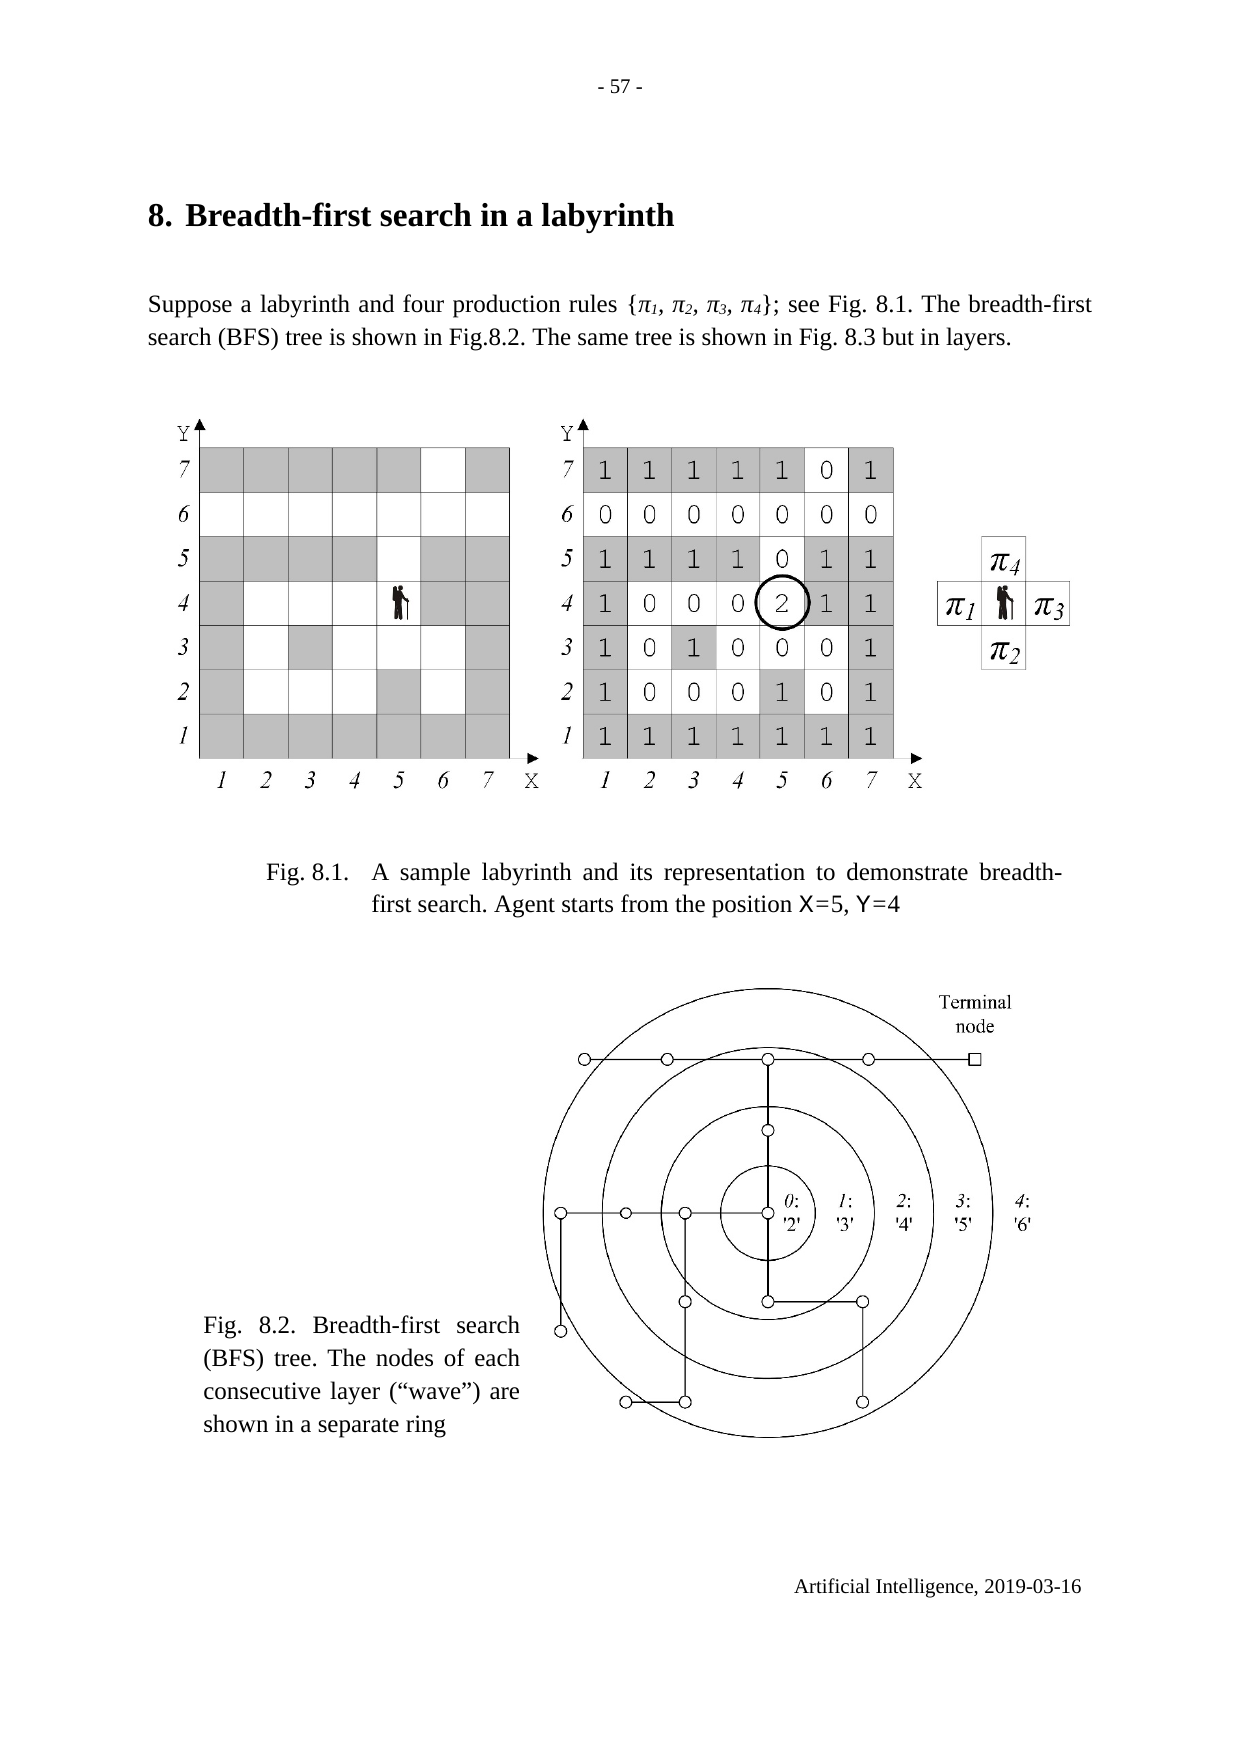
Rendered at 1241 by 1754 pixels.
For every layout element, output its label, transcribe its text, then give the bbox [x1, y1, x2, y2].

picture [162, 413, 1078, 808]
text Fig. 8.1. A sample labyrinth and its representation to demonstrate breadth-first search. Agent starts from the position X=5, Y=4 [266, 857, 1063, 920]
text Suppose a labyrinth and four production rules {π1, π2, π3, π4}; see Fig. 8.1. The breadth-first search (BFS) tree is shown in Fig.8.2. The same tree is shown in Fig. 8.3 but in layers. [148, 289, 1092, 351]
table_header Fig. 8.2. Breadth-first search (BFS) tree. The nodes of each consecutive layer (“wave”) are shown in a separate ring [192, 963, 531, 1463]
subtitle Breadth-first search in a labyrinth [148, 195, 1092, 233]
table_header [531, 963, 1048, 1463]
picture [542, 987, 1034, 1438]
